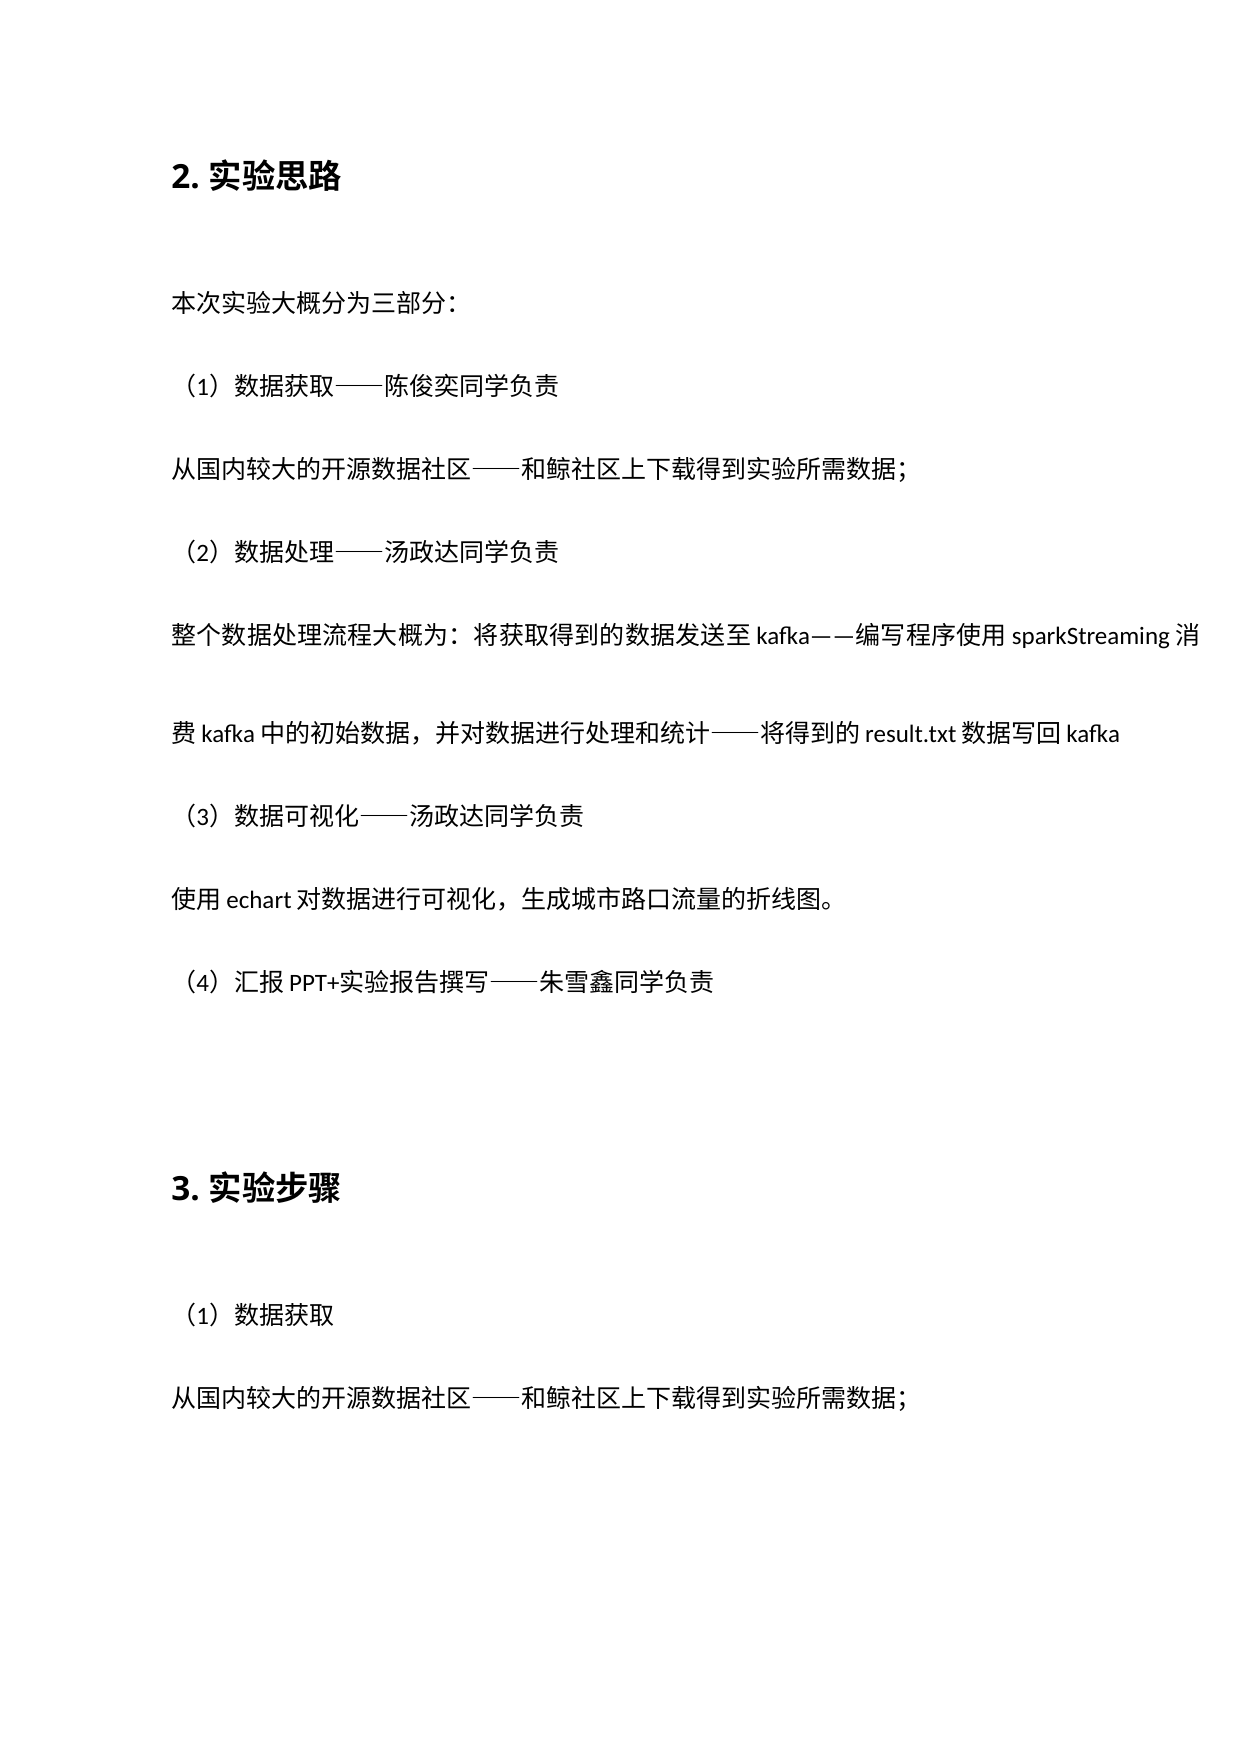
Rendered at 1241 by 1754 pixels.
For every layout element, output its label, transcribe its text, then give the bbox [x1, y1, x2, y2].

text （3）数据可视化——汤政达同学负责 [171, 782, 1200, 847]
text （2）数据处理——汤政达同学负责 [171, 518, 1200, 583]
subtitle 3. 实验步骤 [171, 1154, 1200, 1219]
text 从国内较大的开源数据社区——和鲸社区上下载得到实验所需数据； [171, 1364, 1200, 1429]
text 使用echart对数据进行可视化，生成城市路口流量的折线图。 [171, 865, 1200, 930]
text （4）汇报PPT+实验报告撰写——朱雪鑫同学负责 [171, 948, 1200, 1013]
text 从国内较大的开源数据社区——和鲸社区上下载得到实验所需数据； [171, 435, 1200, 500]
text 本次实验大概分为三部分： [171, 269, 1200, 334]
text （1）数据获取——陈俊奕同学负责 [171, 352, 1200, 417]
subtitle 2. 实验思路 [171, 141, 1200, 206]
text 整个数据处理流程大概为：将获取得到的数据发送至kafka——编写程序使用sparkStreaming消费kafka中的初始数据，并对数据进行处理和统计——将得到的result.txt数据写回kafka [171, 601, 1200, 764]
text （1）数据获取 [171, 1281, 1200, 1346]
